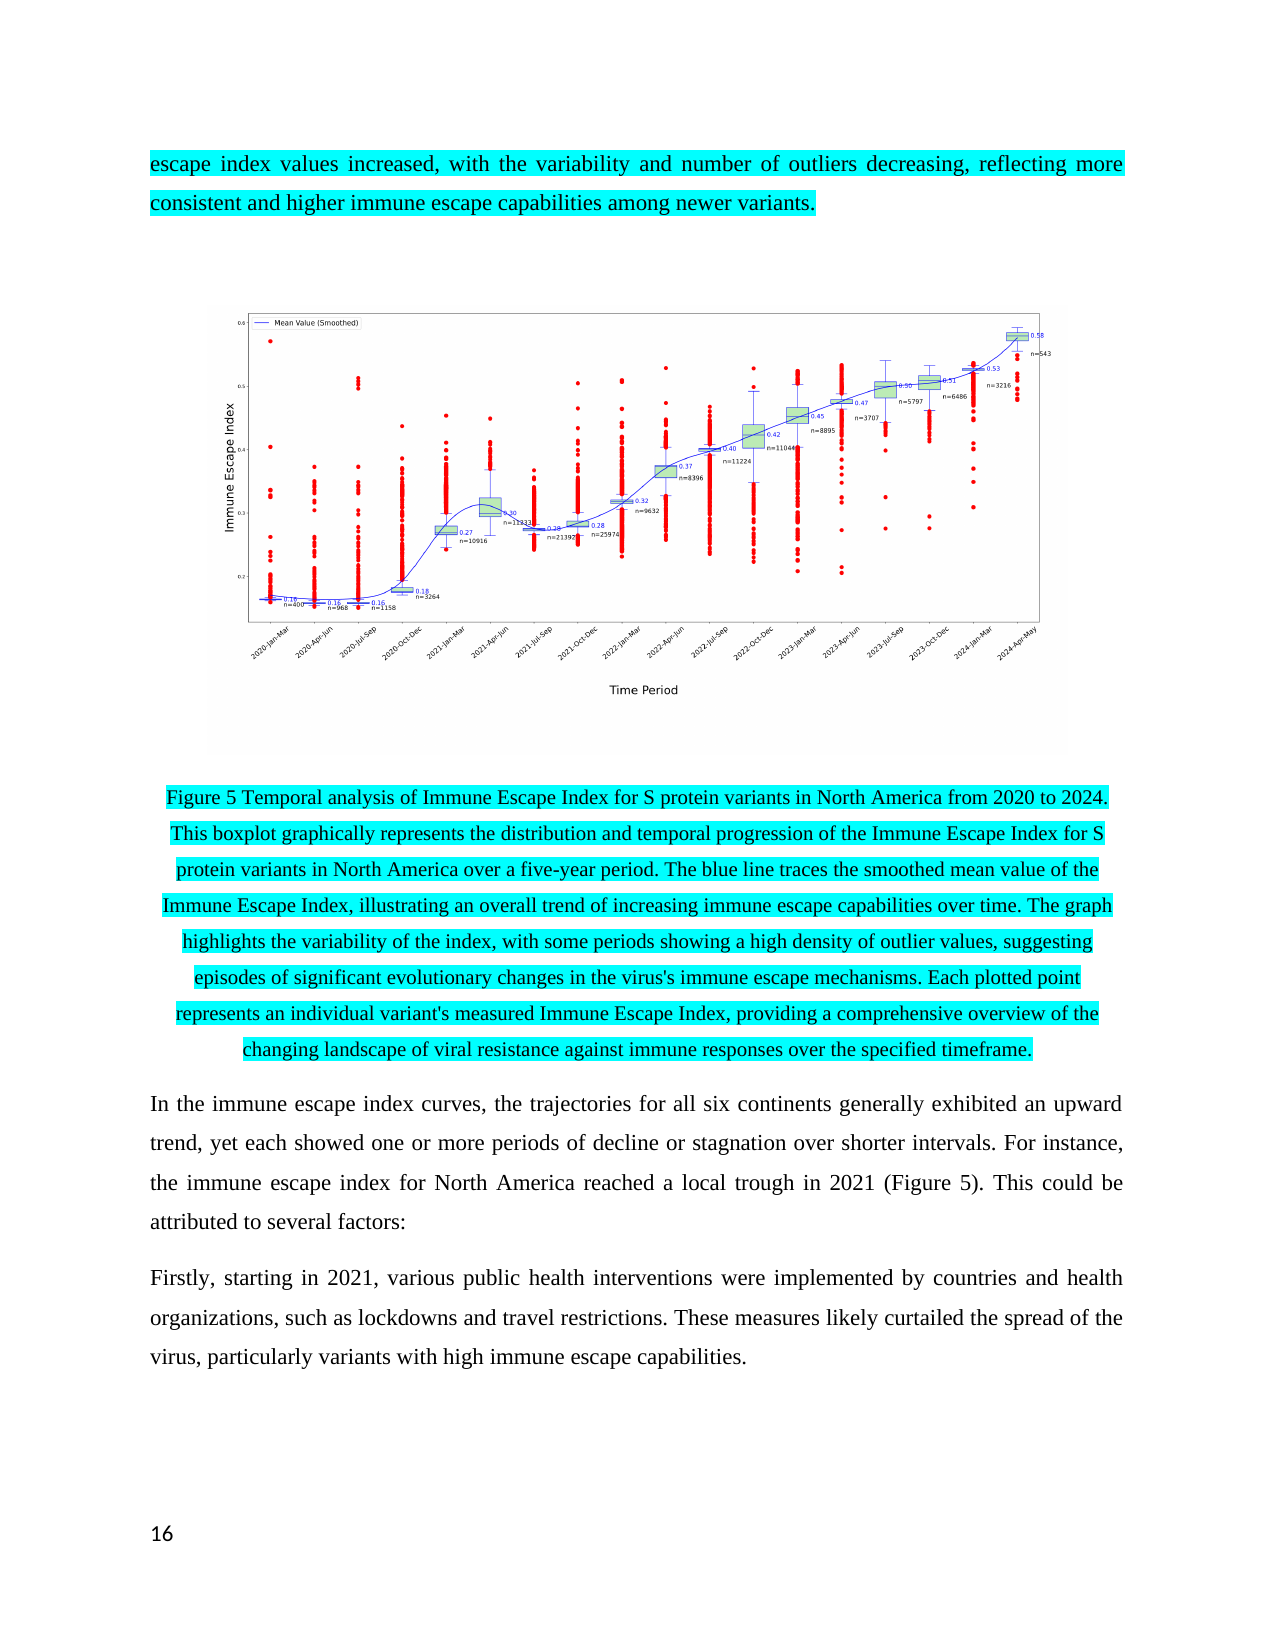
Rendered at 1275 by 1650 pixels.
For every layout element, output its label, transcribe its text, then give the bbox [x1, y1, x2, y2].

text Figure 5 Temporal analysis of Immune Escape Index for S protein variants in North America from 2020 to 2024. This boxplot graphically represents the distribution and temporal progression of the Immune Escape Index for S protein variants in North America over a five-year period. The blue line traces the smoothed mean value of the Immune Escape Index, illustrating an overall trend of increasing immune escape capabilities over time. The graph highlights the variability of the index, with some periods showing a high density of outlier values, suggesting episodes of significant evolutionary changes in the virus's immune escape mechanisms. Each plotted point represents an individual variant's measured Immune Escape Index, providing a comprehensive overview of the changing landscape of viral resistance against immune responses over the specified timeframe. [150, 785, 1125, 1061]
text Firstly, starting in 2021, various public health interventions were implemented by countries and health organizations, such as lockdowns and travel restrictions. These measures likely curtailed the spread of the virus, particularly variants with high immune escape capabilities. [150, 1264, 1125, 1370]
picture [207, 305, 1068, 755]
text In the immune escape index curves, the trajectories for all six continents generally exhibited an upward trend, yet each showed one or more periods of decline or stagnation over shorter intervals. For instance, the immune escape index for North America reached a local trough in 2021 (Figure 5). This could be attributed to several factors: [150, 1090, 1125, 1235]
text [150, 176, 1125, 216]
